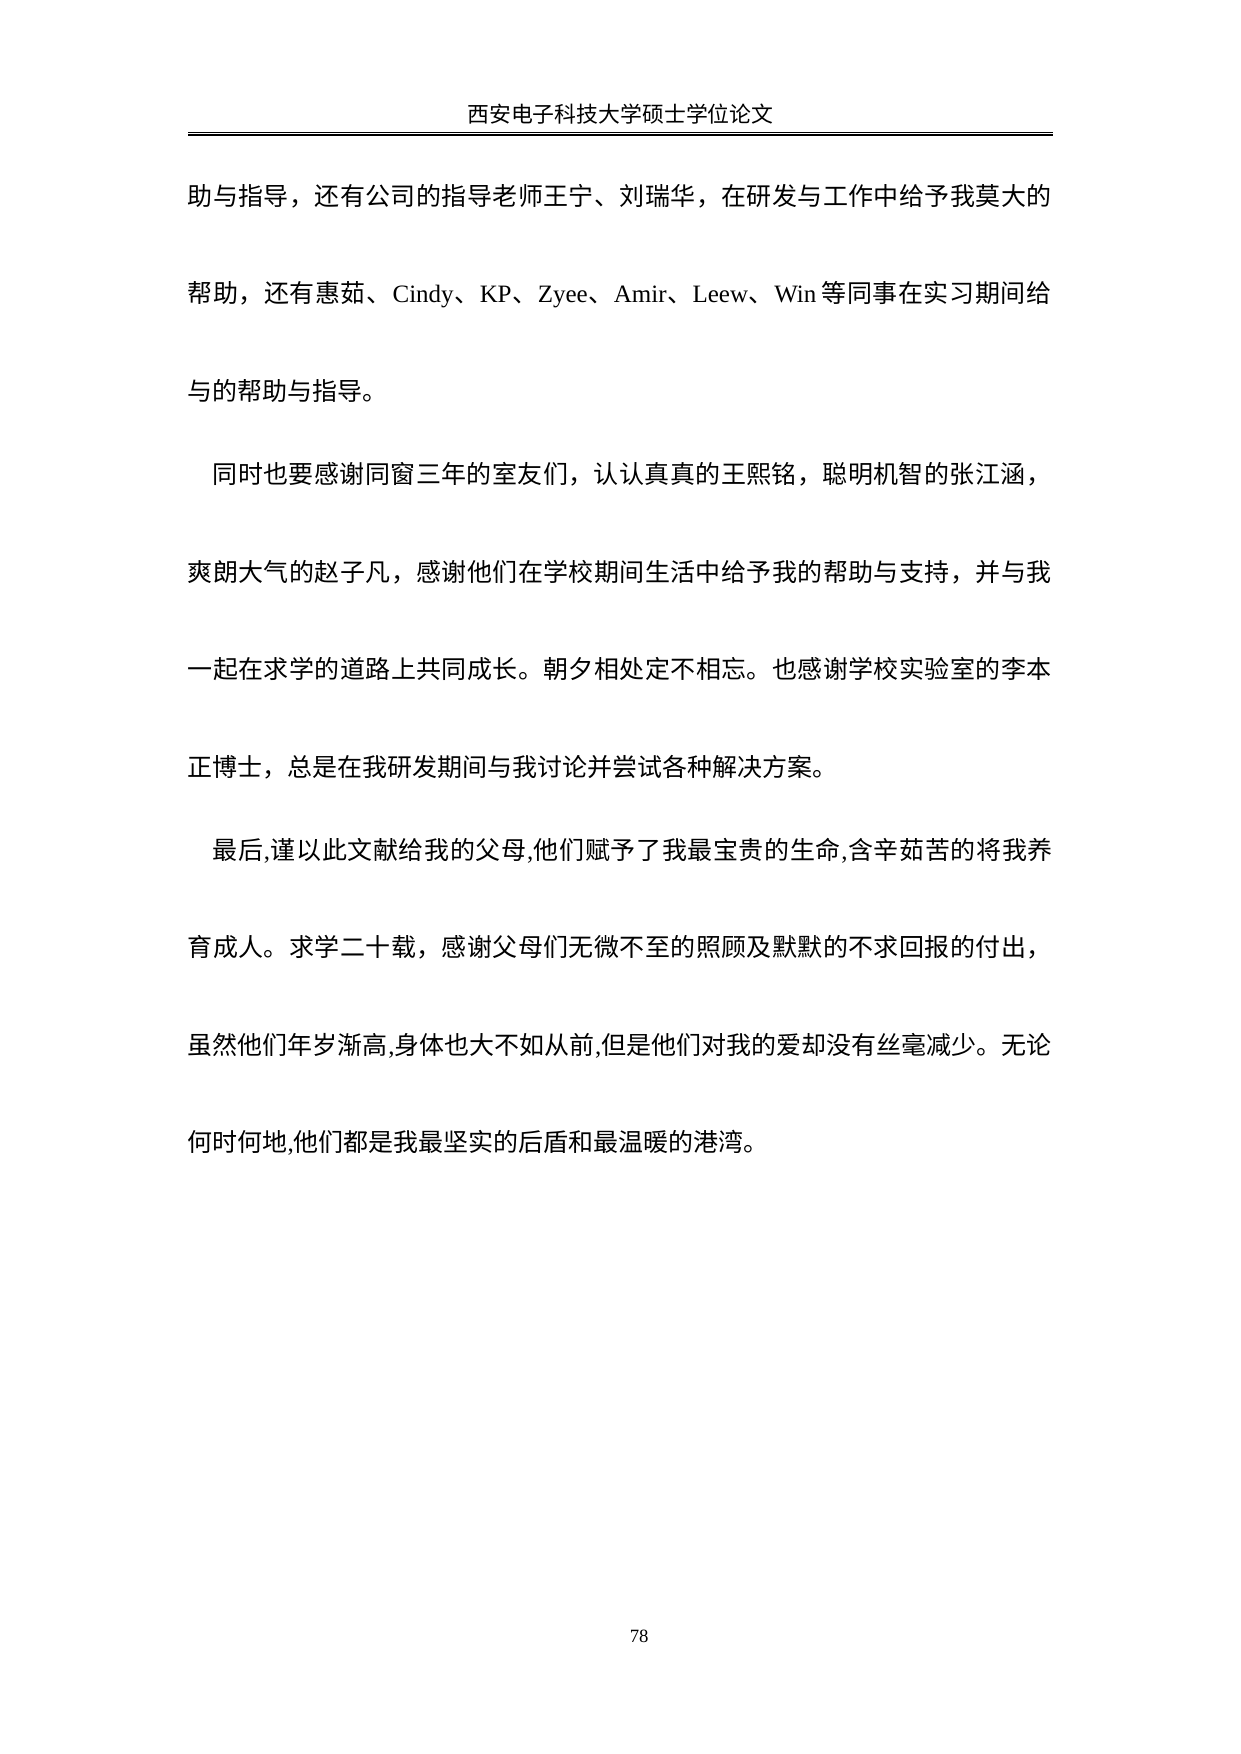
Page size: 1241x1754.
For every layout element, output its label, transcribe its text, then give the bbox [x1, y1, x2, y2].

list 最后,谨以此文献给我的父母,他们赋予了我最宝贵的生命,含辛茹苦的将我养育成人。求学二十载，感谢父母们无微不至的照顾及默默的不求回报的付出，虽然他们年岁渐高,身体也大不如从前,但是他们对我的爱却没有丝毫减少。无论何时何地,他们都是我最坚实的后盾和最温暖的港湾。 [187, 816, 1053, 1173]
list 同时也要感谢同窗三年的室友们，认认真真的王熙铭，聪明机智的张江涵，爽朗大气的赵子凡，感谢他们在学校期间生活中给予我的帮助与支持，并与我一起在求学的道路上共同成长。朝夕相处定不相忘。也感谢学校实验室的李本正博士，总是在我研发期间与我讨论并尝试各种解决方案。 [187, 440, 1053, 798]
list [187, 162, 1053, 422]
